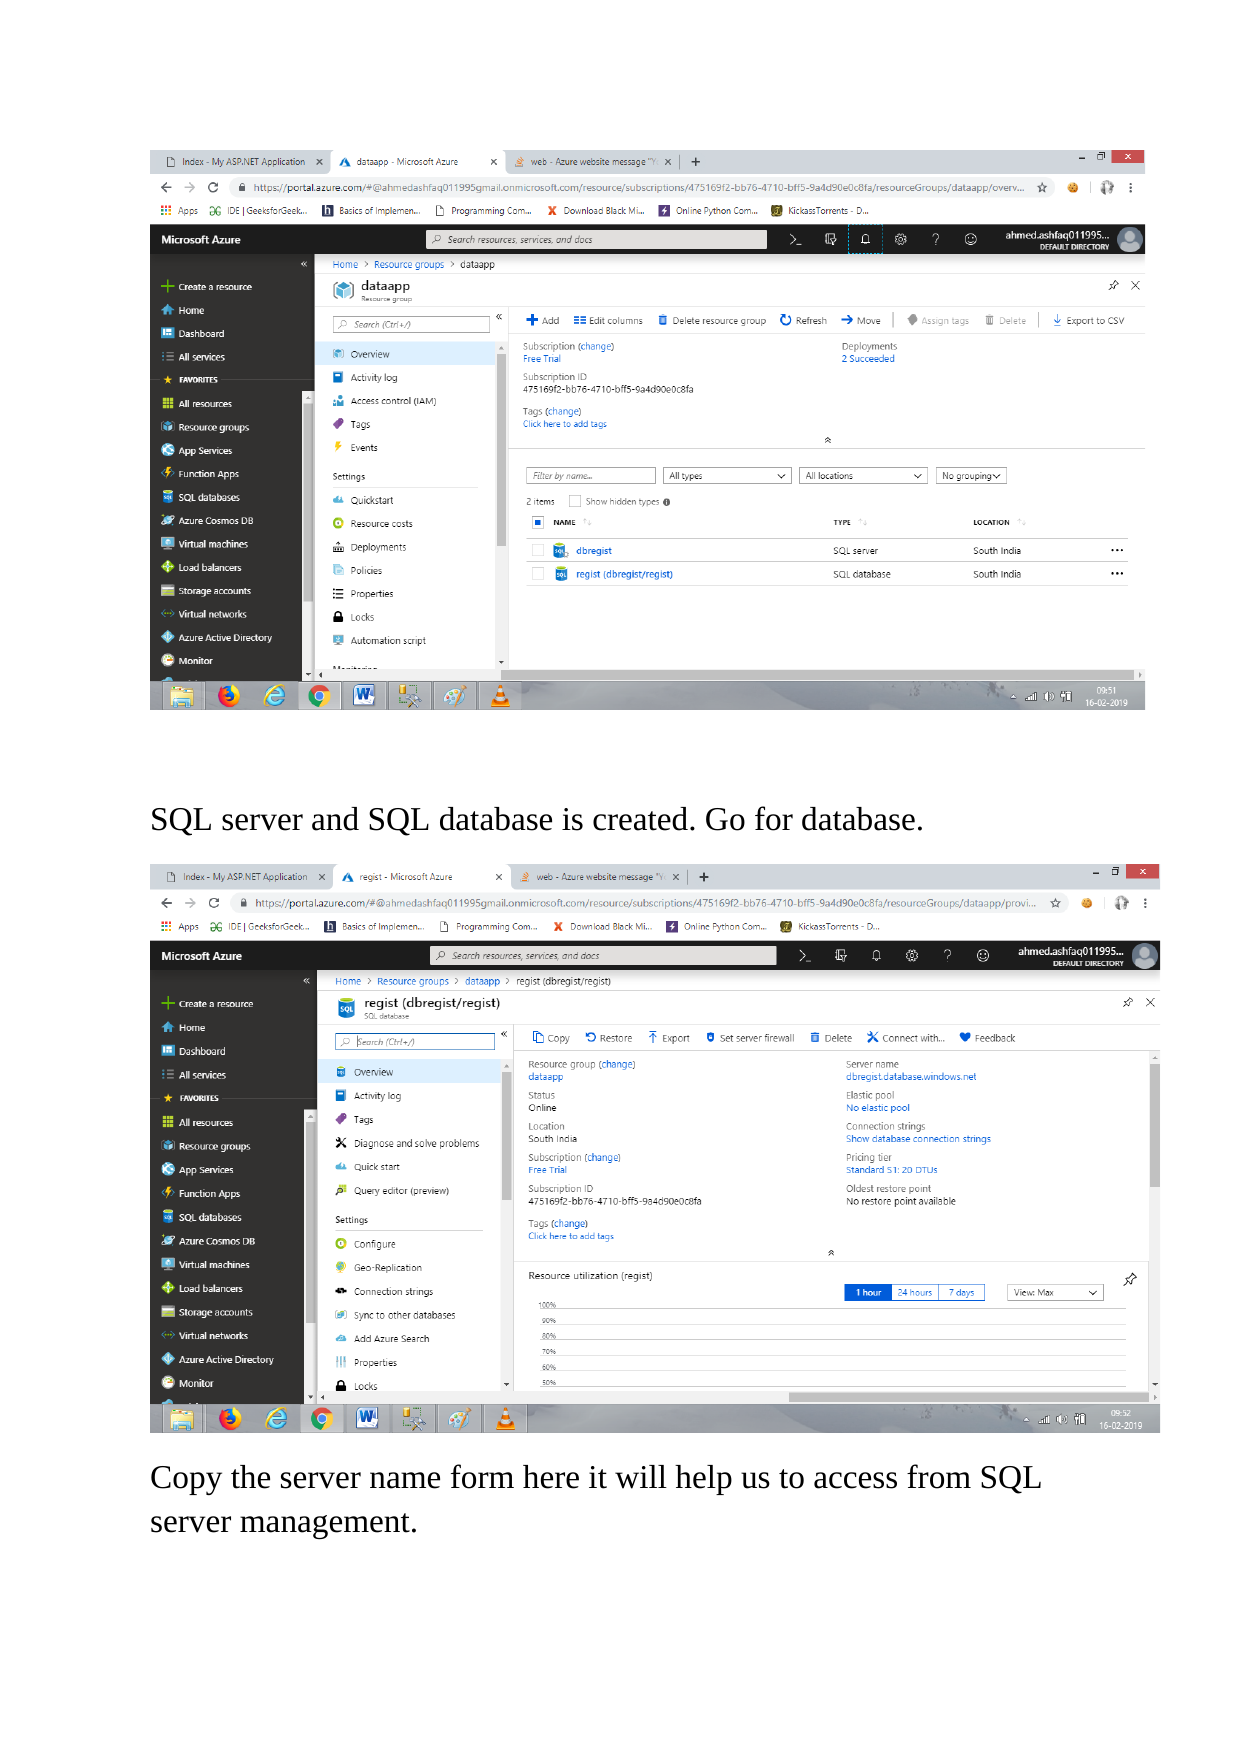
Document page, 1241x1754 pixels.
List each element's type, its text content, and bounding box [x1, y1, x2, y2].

text SQL server and SQL database is created. Go for database. [150, 799, 1090, 838]
picture [150, 150, 1146, 710]
text Copy the server name form here it will help us to access from SQL server management. [150, 1457, 1090, 1540]
picture [150, 864, 1161, 1433]
